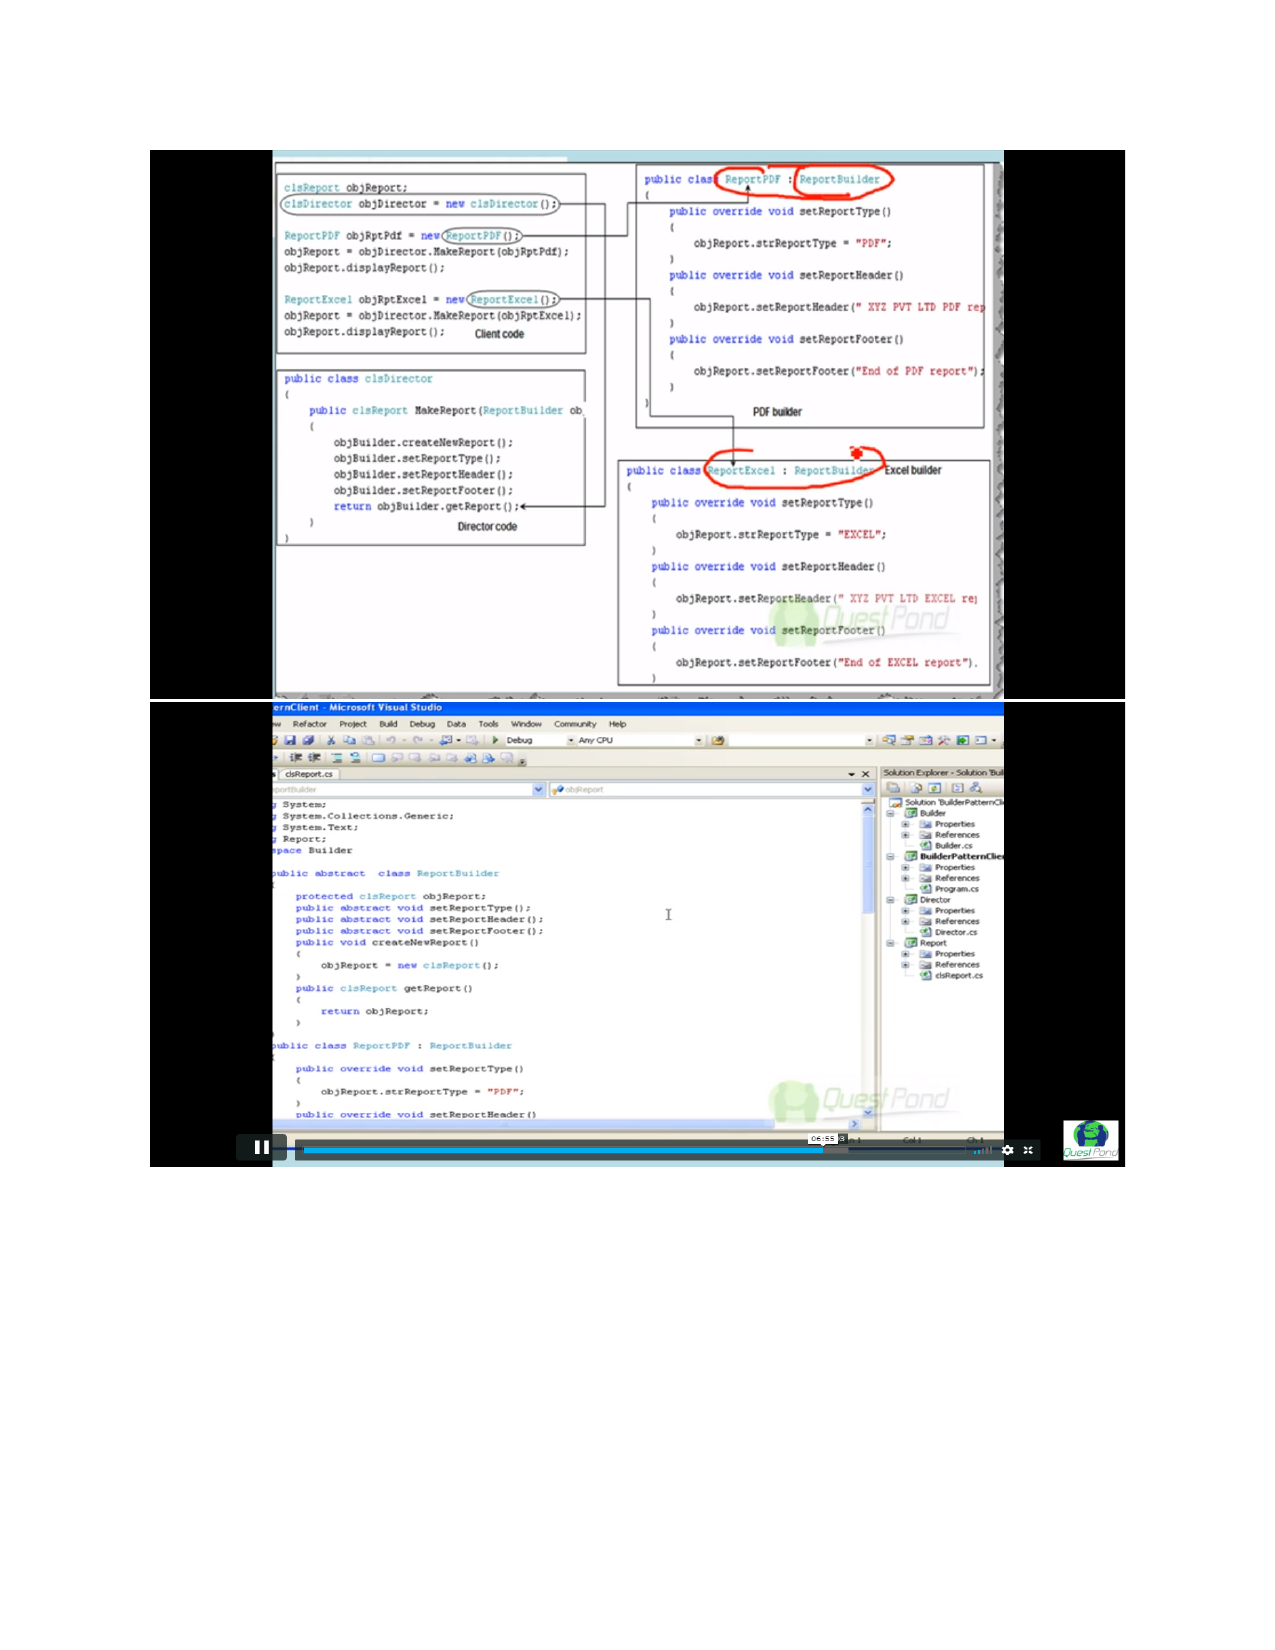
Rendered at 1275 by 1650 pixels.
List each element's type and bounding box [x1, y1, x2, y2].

picture [150, 702, 1125, 1167]
picture [150, 150, 1125, 699]
